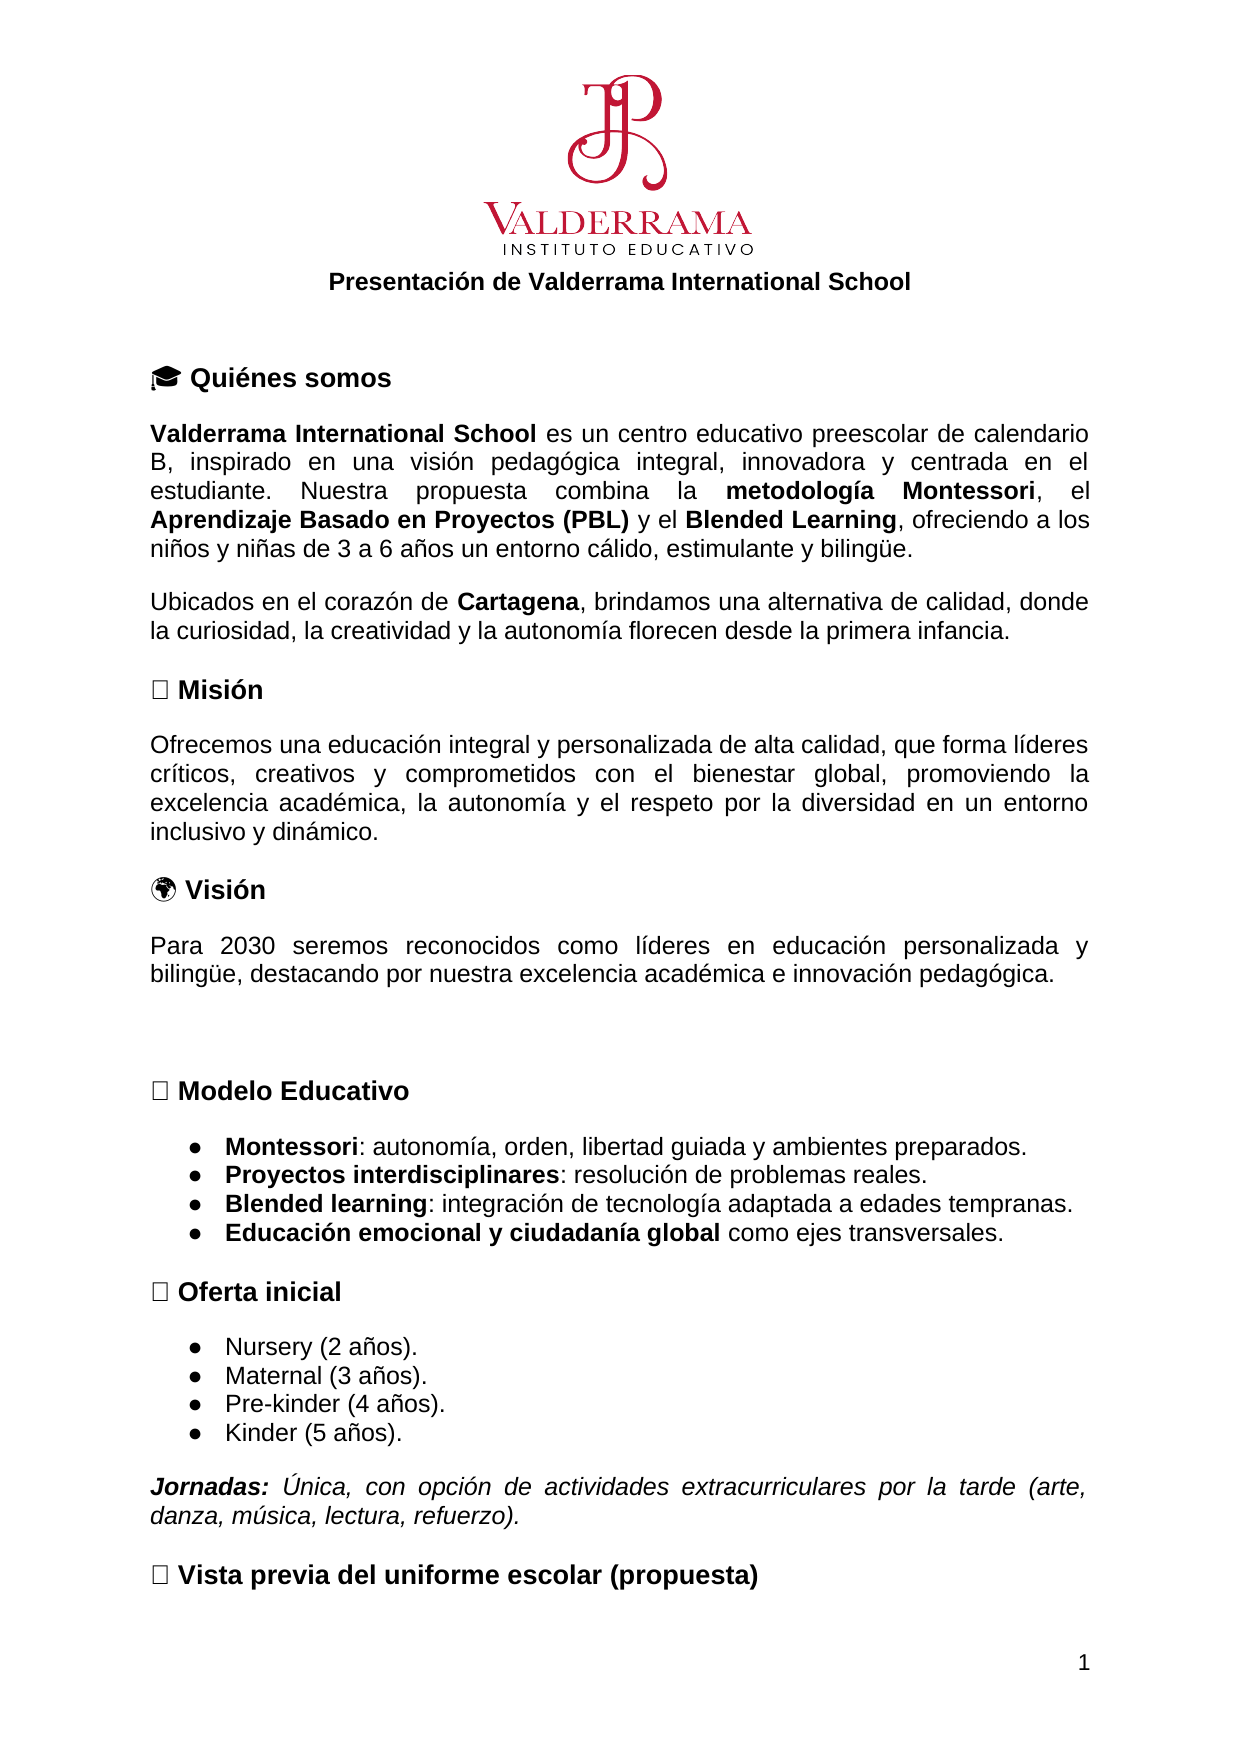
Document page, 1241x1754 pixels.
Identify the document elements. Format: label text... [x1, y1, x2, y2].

list Montessori: autonomía, orden, libertad guiada y ambientes preparados. [187, 1132, 1090, 1160]
subtitle 🧠 Modelo Educativo [150, 1075, 1090, 1107]
list Pre-kinder (4 años). [187, 1389, 1090, 1418]
text Ofrecemos una educación integral y personalizada de alta calidad, que forma líderes críticos, creativos y comprometidos con el bienestar global, promoviendo la excelencia académica, la autonomía y el respeto por la diversidad en un entorno inclusivo y dinámico. [150, 730, 1090, 845]
text Jornadas: Única, con opción de actividades extracurriculares por la tarde (arte, danza, música, lectura, refuerzo). [150, 1472, 1090, 1529]
picture [483, 75, 757, 264]
subtitle 🎨 Oferta inicial [150, 1276, 1090, 1307]
list Maternal (3 años). [187, 1361, 1090, 1389]
text Para 2030 seremos reconocidos como líderes en educación personalizada y bilingüe, destacando por nuestra excelencia académica e innovación pedagógica. [150, 931, 1090, 988]
list Proyectos interdisciplinares: resolución de problemas reales. [187, 1160, 1090, 1189]
subtitle 🌍 Visión [150, 874, 1090, 906]
subtitle 🌱 Misión [150, 674, 1090, 705]
subtitle 🧵 Vista previa del uniforme escolar (propuesta) [150, 1559, 1090, 1590]
list Kinder (5 años). [187, 1418, 1090, 1447]
text Presentación de Valderrama International School [150, 267, 1090, 296]
subtitle 🎓 Quiénes somos [150, 362, 1090, 393]
text Valderrama International School es un centro educativo preescolar de calendario B, inspirado en una visión pedagógica integral, innovadora y centrada en el estudiante. Nuestra propuesta combina la metodología Montessori, el Aprendizaje Basado en Proyectos (PBL) y el Blended Learning, ofreciendo a los niños y niñas de 3 a 6 años un entorno cálido, estimulante y bilingüe. [150, 418, 1090, 562]
list Nursery (2 años). [187, 1332, 1090, 1361]
text Ubicados en el corazón de Cartagena, brindamos una alternativa de calidad, donde la curiosidad, la creatividad y la autonomía florecen desde la primera infancia. [150, 587, 1090, 645]
list Blended learning: integración de tecnología adaptada a edades tempranas. [187, 1189, 1090, 1218]
list Educación emocional y ciudadanía global como ejes transversales. [187, 1218, 1090, 1247]
